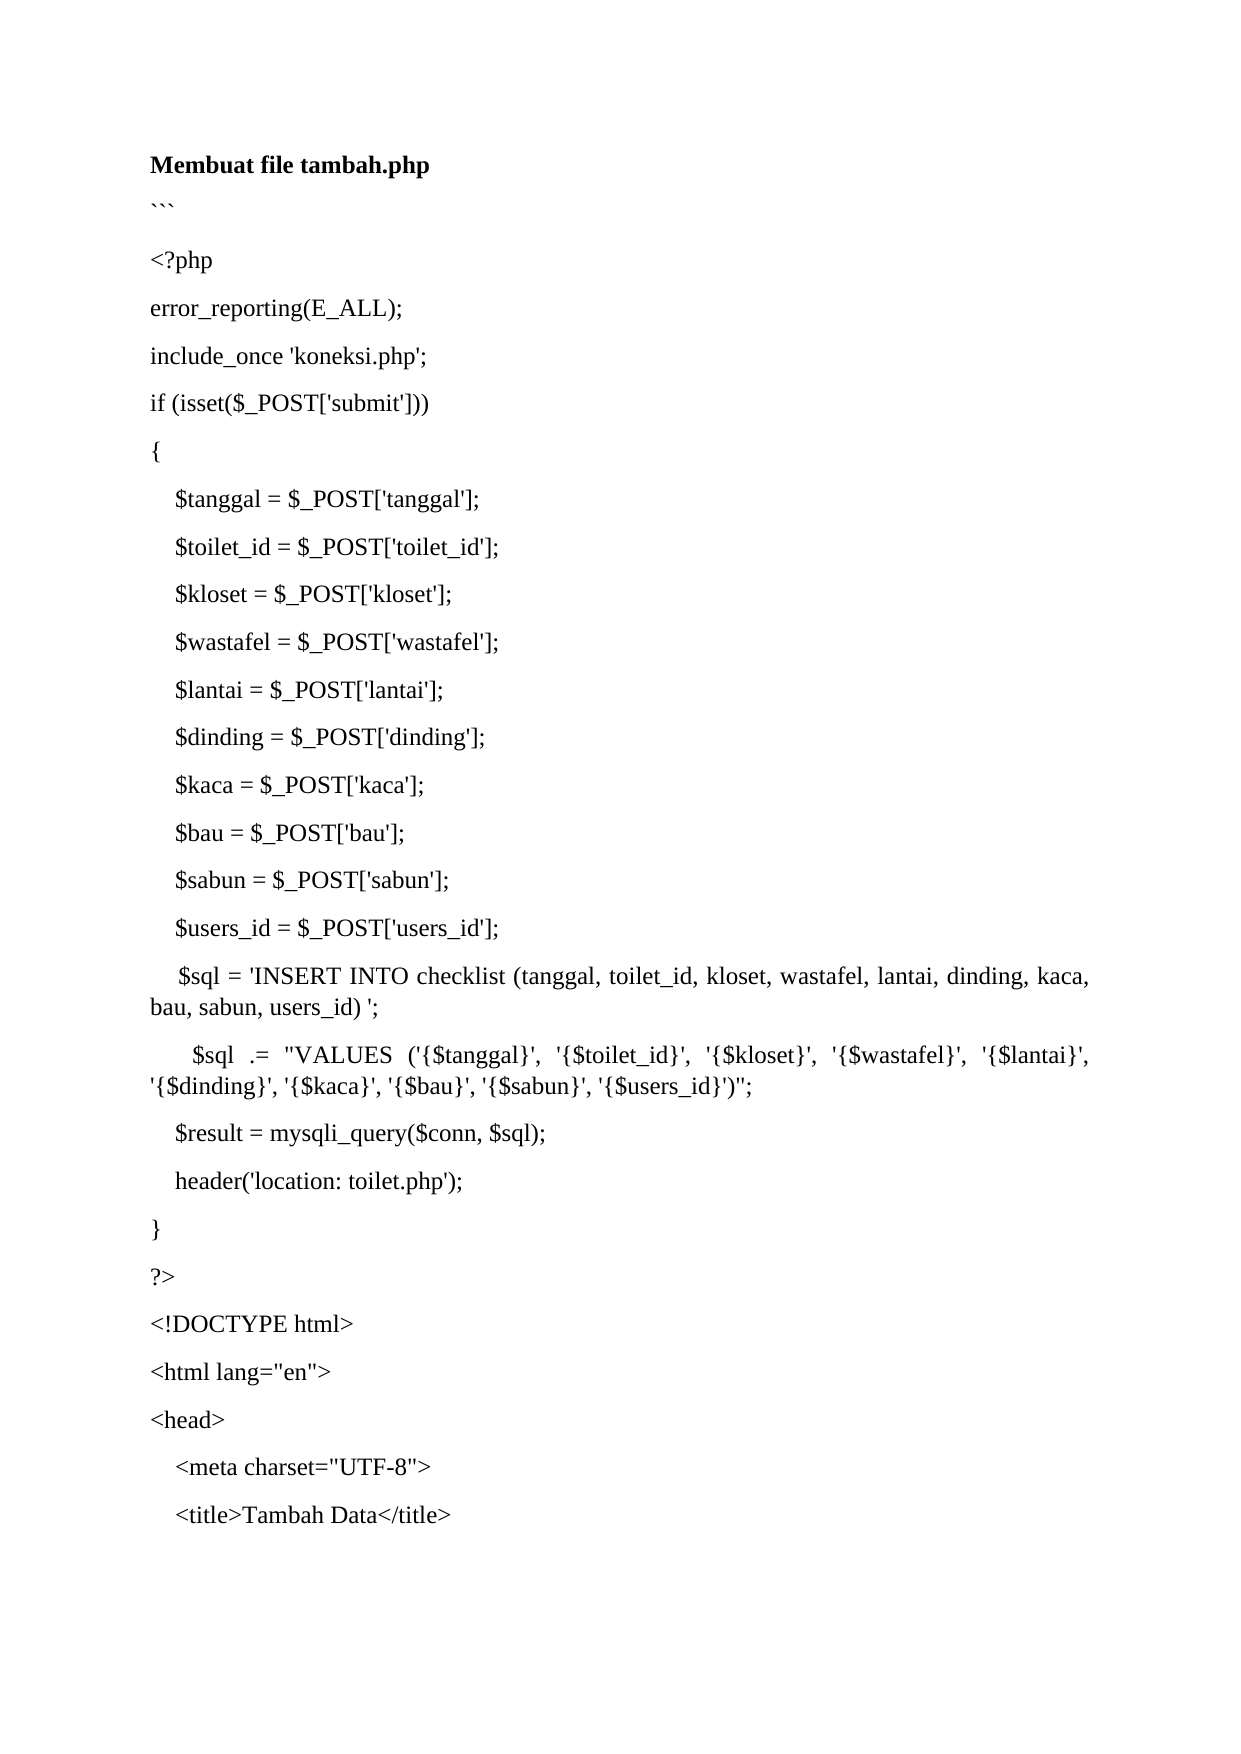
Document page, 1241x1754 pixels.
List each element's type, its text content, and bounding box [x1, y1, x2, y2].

text $kaca = $_POST['kaca']; [150, 770, 1090, 799]
text error_reporting(E_ALL); [150, 293, 1090, 322]
text header('location: toilet.php'); [150, 1166, 1090, 1195]
text <!DOCTYPE html> [150, 1309, 1090, 1338]
text $tanggal = $_POST['tanggal']; [150, 484, 1090, 513]
text { [150, 436, 1090, 465]
text $bau = $_POST['bau']; [150, 818, 1090, 847]
text <title>Tambah Data</title> [150, 1500, 1090, 1529]
text $wastafel = $_POST['wastafel']; [150, 627, 1090, 656]
text ?> [150, 1262, 1090, 1290]
text ``` [150, 198, 1090, 226]
text include_once 'koneksi.php'; [150, 341, 1090, 369]
text <meta charset="UTF-8"> [150, 1452, 1090, 1481]
text $kloset = $_POST['kloset']; [150, 579, 1090, 608]
text if (isset($_POST['submit'])) [150, 388, 1090, 417]
text $sql .= "VALUES ('{$tanggal}', '{$toilet_id}', '{$kloset}', '{$wastafel}', '{$lantai}', '{$dinding}', '{$kaca}', '{$bau}', '{$sabun}', '{$users_id}')"; [150, 1040, 1090, 1099]
text $sql = 'INSERT INTO checklist (tanggal, toilet_id, kloset, wastafel, lantai, dinding, kaca, bau, sabun, users_id) '; [150, 961, 1090, 1021]
text $toilet_id = $_POST['toilet_id']; [150, 532, 1090, 560]
text <html lang="en"> [150, 1357, 1090, 1386]
text $lantai = $_POST['lantai']; [150, 675, 1090, 703]
text $dinding = $_POST['dinding']; [150, 722, 1090, 751]
text $users_id = $_POST['users_id']; [150, 913, 1090, 942]
text <head> [150, 1405, 1090, 1433]
text Membuat file tambah.php [150, 150, 1090, 179]
text <?php [150, 245, 1090, 274]
text $sabun = $_POST['sabun']; [150, 866, 1090, 894]
text $result = mysqli_query($conn, $sql); [150, 1118, 1090, 1147]
text } [150, 1214, 1090, 1243]
